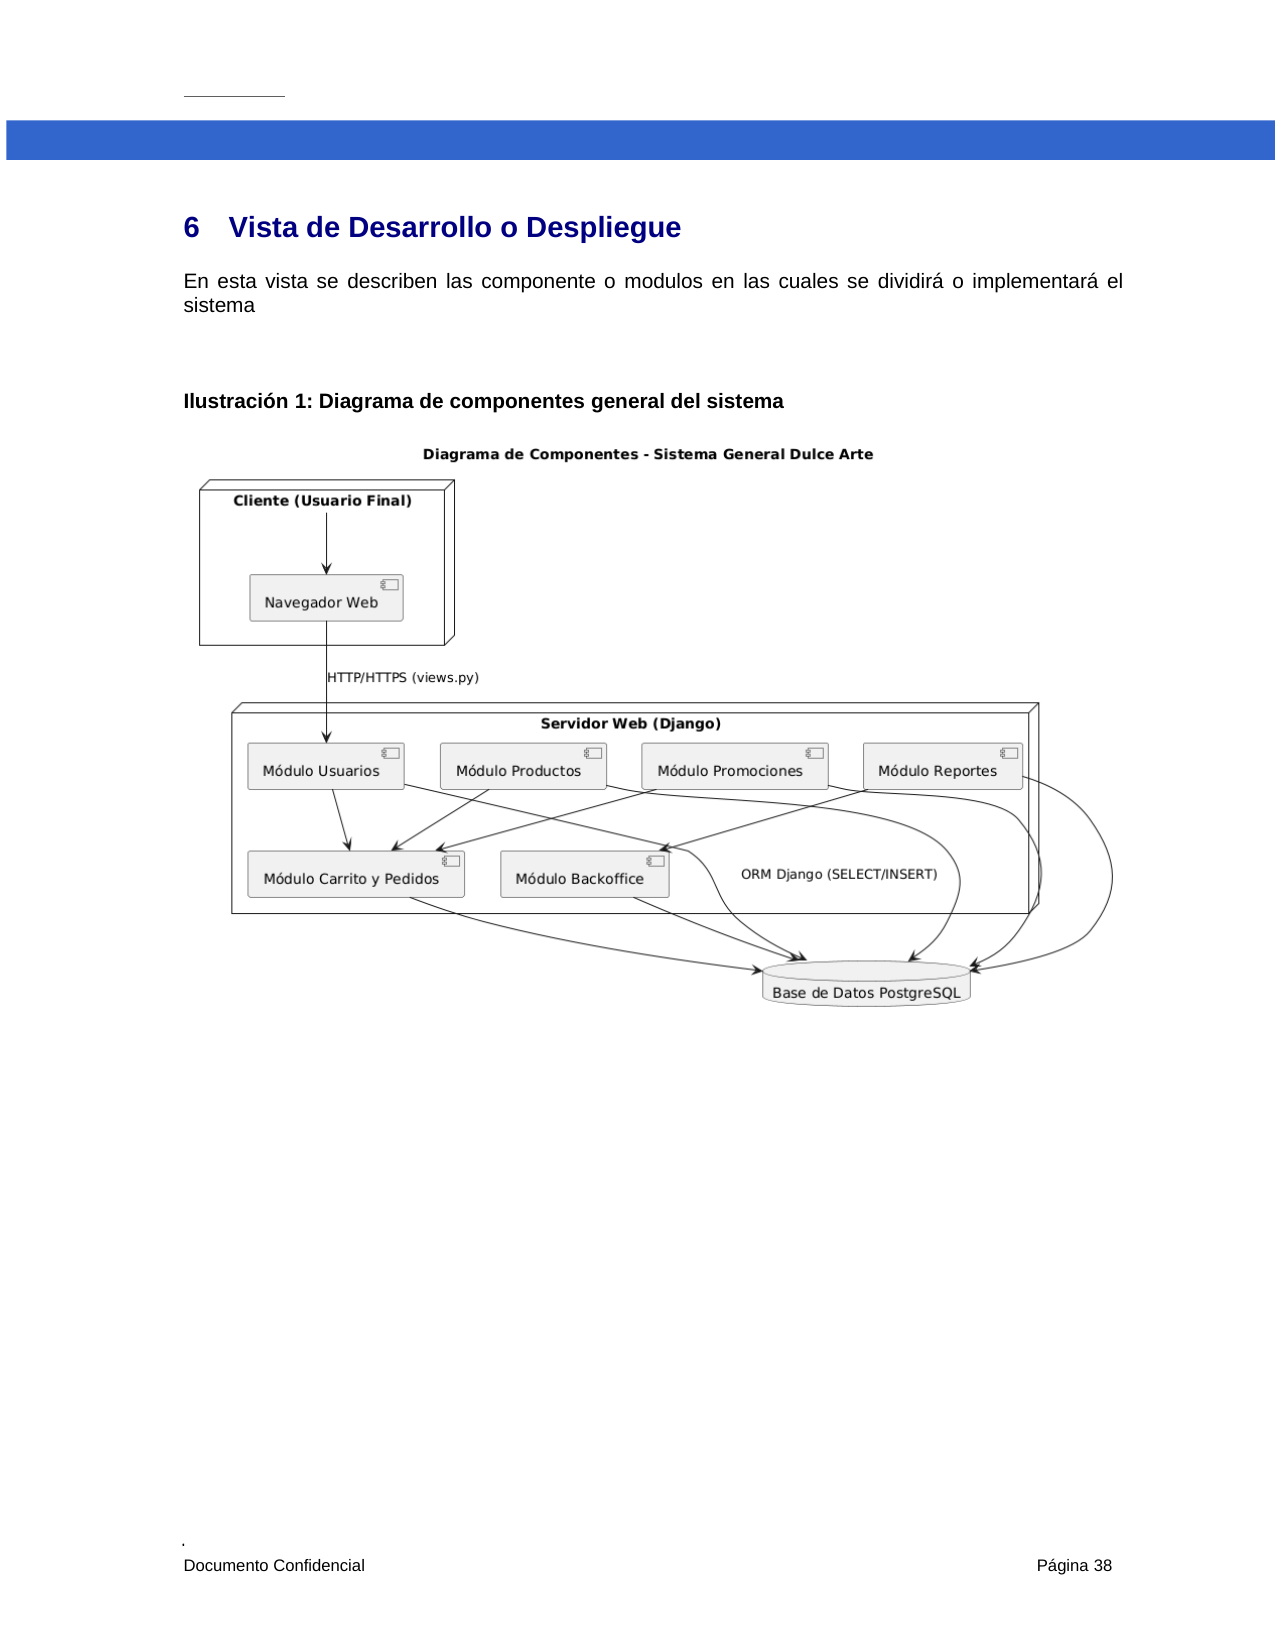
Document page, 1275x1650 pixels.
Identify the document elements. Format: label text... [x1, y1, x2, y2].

list Vista de Desarrollo o Despliegue [183, 210, 1125, 244]
picture [183, 436, 1125, 1022]
text En esta vista se describen las componente o modulos en las cuales se dividirá o implementará el sistema [183, 269, 1125, 317]
text Ilustración 1: Diagrama de componentes general del sistema [183, 389, 1125, 413]
